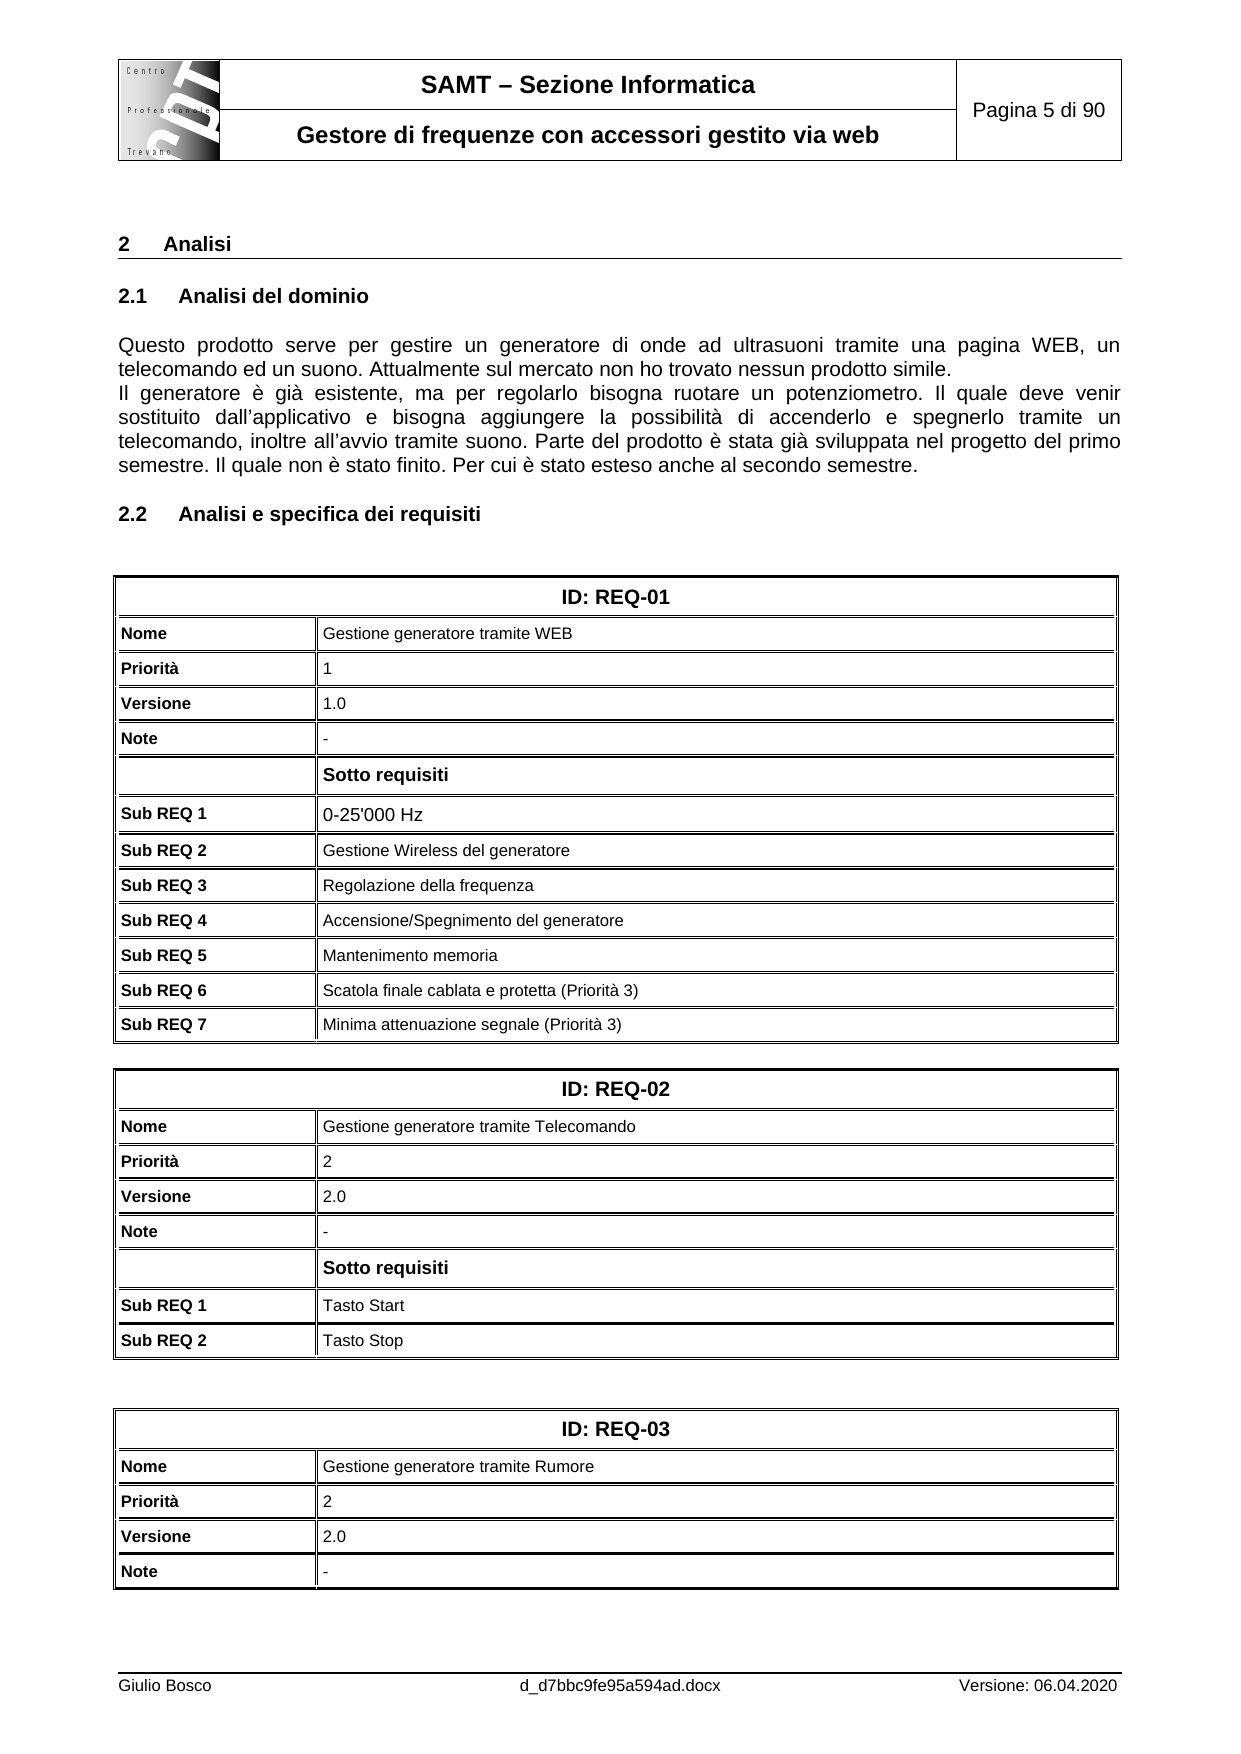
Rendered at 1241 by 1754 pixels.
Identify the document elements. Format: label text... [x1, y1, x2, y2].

table_cell Regolazione della frequenza [318, 866, 1116, 901]
table_cell Versione [116, 1177, 315, 1212]
table_cell Sub REQ 7 [116, 1006, 316, 1041]
table_cell Mantenimento memoria [318, 936, 1116, 971]
table_cell Sotto requisiti [318, 1247, 1116, 1287]
table_cell 2.0 [318, 1517, 1116, 1552]
subtitle Analisi del dominio [118, 284, 1122, 308]
table_cell 2 [318, 1482, 1116, 1517]
table_cell Sub REQ 2 [116, 1322, 316, 1357]
table_cell Gestione Wireless del generatore [318, 831, 1116, 866]
table_cell Gestione generatore tramite Rumore [318, 1448, 1116, 1482]
table_cell Priorità [116, 1143, 315, 1177]
subtitle Analisi e specifica dei requisiti [118, 502, 1122, 526]
table_header ID: REQ-02 [116, 1071, 1116, 1107]
table_cell Sub REQ 5 [116, 936, 315, 971]
table_cell Versione [116, 685, 315, 719]
table_cell [114, 754, 316, 794]
subtitle Analisi [118, 232, 1122, 258]
table_cell Sub REQ 4 [116, 901, 315, 936]
table_cell Sub REQ 2 [116, 831, 315, 866]
table_cell 0-25'000 Hz [318, 794, 1116, 831]
table_cell Gestione generatore tramite Telecomando [318, 1108, 1116, 1142]
table_cell Sotto requisiti [316, 754, 1117, 794]
table_cell Sub REQ 1 [116, 794, 315, 831]
table_cell Note [116, 719, 315, 754]
table_cell Nome [114, 615, 316, 649]
picture [119, 60, 220, 160]
table_cell Sub REQ 6 [116, 971, 315, 1006]
table_cell Tasto Stop [316, 1322, 1116, 1357]
table_cell 1 [318, 650, 1116, 684]
table_cell Sub REQ 1 [116, 1287, 315, 1322]
text Il generatore è già esistente, ma per regolarlo bisogna ruotare un potenziometro. Il quale deve venir sostituito dall’applicativo e bisogna aggiungere la possibilità di accenderlo e spegnerlo tramite un telecomando, inoltre all’avvio tramite suono. Parte del prodotto è stata già sviluppata nel progetto del primo semestre. Il quale non è stato finito. Per cui è stato esteso anche al secondo semestre. [118, 381, 1122, 477]
table_cell Accensione/Spegnimento del generatore [318, 901, 1116, 936]
table_cell Nome [116, 1448, 315, 1482]
table_cell Scatola finale cablata e protetta (Priorità 3) [318, 971, 1116, 1006]
table_cell Gestione generatore tramite WEB [316, 615, 1117, 649]
table_cell [116, 1247, 315, 1287]
table_cell Versione [116, 1517, 315, 1552]
table_header ID: REQ-01 [116, 578, 1116, 615]
table_cell Minima attenuazione segnale (Priorità 3) [316, 1006, 1116, 1041]
table_cell Note [116, 1552, 316, 1587]
table_cell Priorità [116, 650, 315, 684]
table_cell - [316, 1552, 1116, 1587]
table_cell Nome [116, 1108, 315, 1142]
table_cell - [318, 1212, 1116, 1247]
table_cell Tasto Start [318, 1287, 1116, 1322]
text Questo prodotto serve per gestire un generatore di onde ad ultrasuoni tramite una pagina WEB, un telecomando ed un suono. Attualmente sul mercato non ho trovato nessun prodotto simile. [118, 333, 1122, 381]
table_cell 1.0 [318, 685, 1116, 719]
table_cell Sub REQ 3 [116, 866, 315, 901]
table_cell Note [116, 1212, 315, 1247]
table_header ID: REQ-03 [116, 1411, 1116, 1447]
table_cell 2 [318, 1143, 1116, 1177]
table_cell 2.0 [318, 1177, 1116, 1212]
table_cell Priorità [116, 1482, 315, 1517]
table_cell - [318, 719, 1116, 754]
